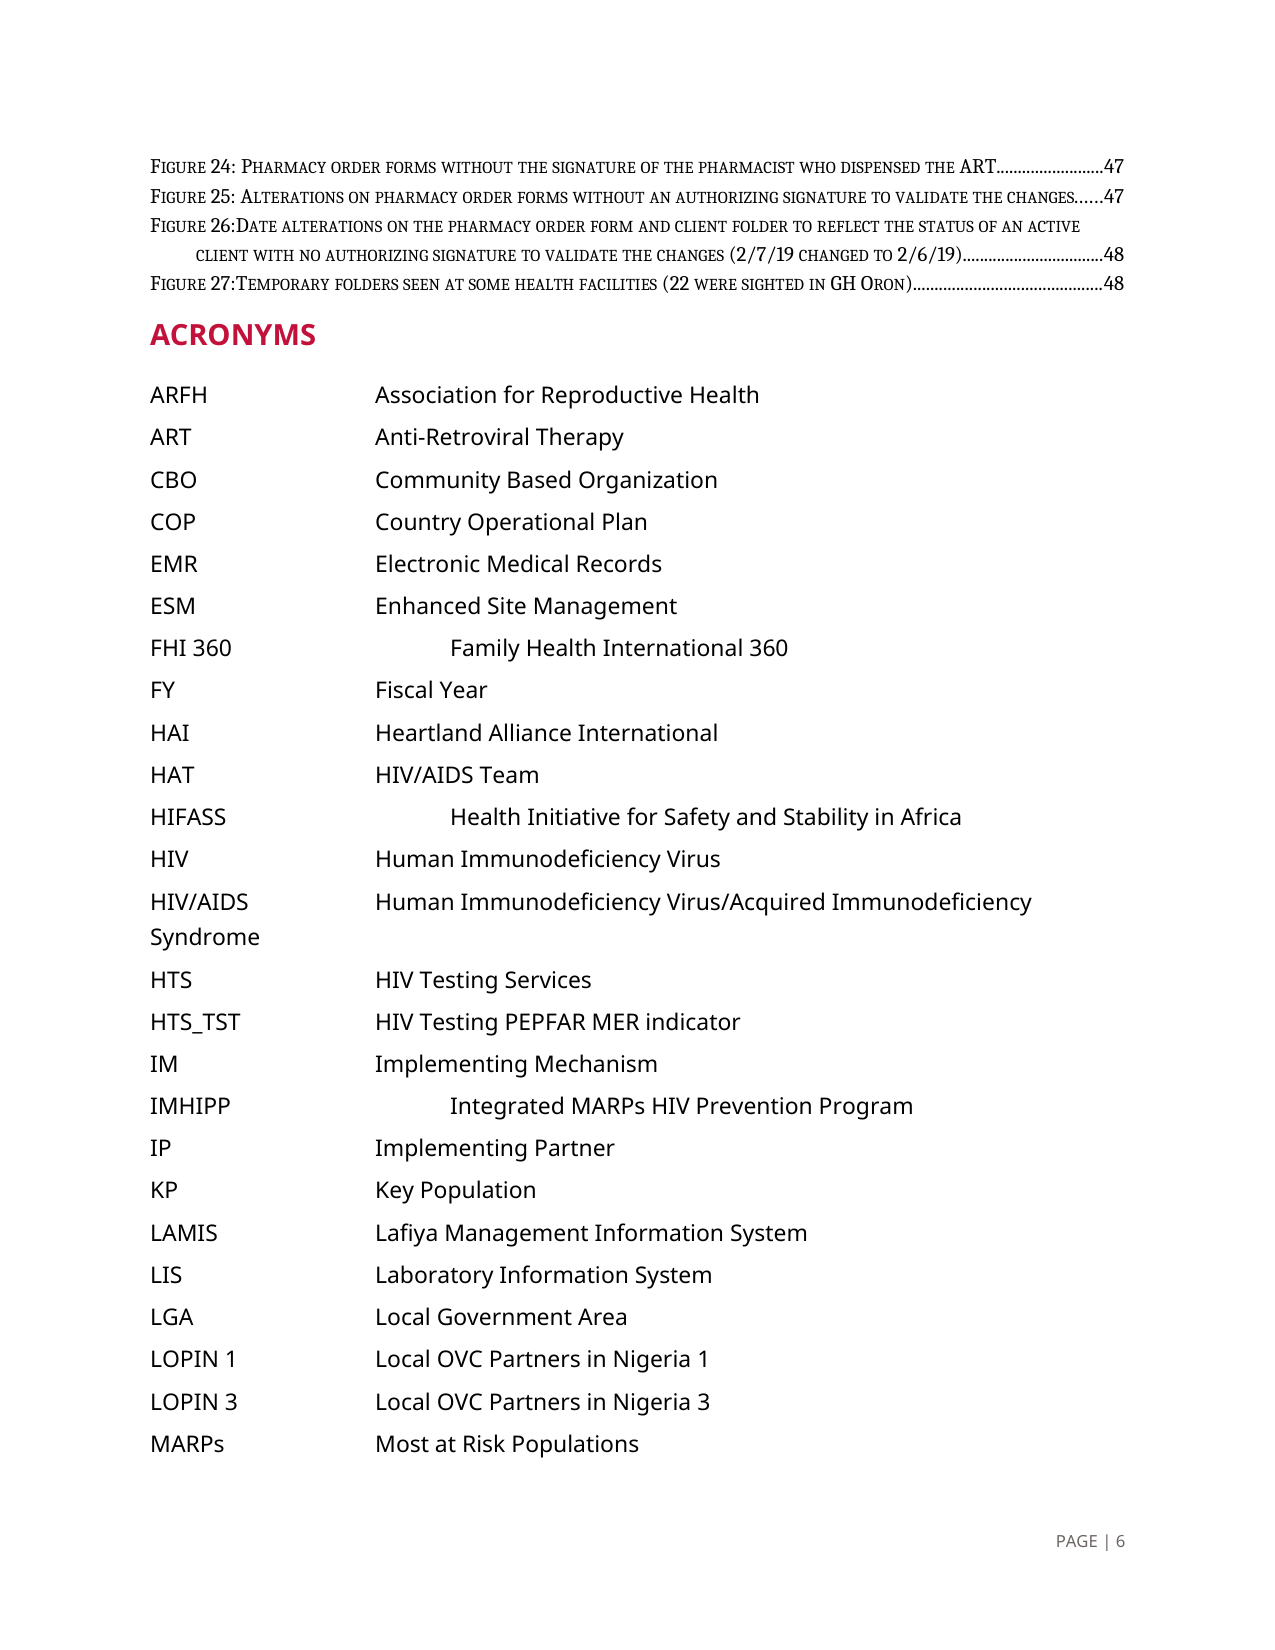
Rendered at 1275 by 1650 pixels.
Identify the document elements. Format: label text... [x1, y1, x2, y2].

text FY Fiscal Year [150, 674, 1125, 706]
text CBO Community Based Organization [150, 463, 1125, 495]
text IP Implementing Partner [150, 1132, 1125, 1163]
text Figure 24: Pharmacy order forms without the signature of the pharmacist who dispensed the ART 47 [150, 150, 1125, 179]
text EMR Electronic Medical Records [150, 548, 1125, 579]
text KP Key Population [150, 1174, 1125, 1206]
text LOPIN 1 Local OVC Partners in Nigeria 1 [150, 1343, 1125, 1374]
text HIFASS Health Initiative for Safety and Stability in Africa [150, 801, 1125, 832]
text HAI Heartland Alliance International [150, 717, 1125, 748]
text Figure 26:Date alterations on the pharmacy order form and client folder to reflect the status of an active client with no authorizing signature to validate the changes (2/7/19 changed to 2/6/19) 48 [150, 208, 1125, 267]
text ARFH Association for Reproductive Health [150, 379, 1125, 410]
text LIS Laboratory Information System [150, 1259, 1125, 1290]
text HIV/AIDS Human Immunodeficiency Virus/Acquired Immunodeficiency Syndrome [150, 885, 1125, 953]
text HIV Human Immunodeficiency Virus [150, 843, 1125, 874]
text ESM Enhanced Site Management [150, 590, 1125, 621]
text ART Anti-Retroviral Therapy [150, 421, 1125, 453]
text HAT HIV/AIDS Team [150, 759, 1125, 790]
text MARPs Most at Risk Populations [150, 1428, 1125, 1459]
text HTS_TST HIV Testing PEPFAR MER indicator [150, 1006, 1125, 1037]
text FHI 360 Family Health International 360 [150, 632, 1125, 663]
text IMHIPP Integrated MARPs HIV Prevention Program [150, 1090, 1125, 1121]
text HTS HIV Testing Services [150, 963, 1125, 995]
text LAMIS Lafiya Management Information System [150, 1217, 1125, 1248]
text LGA Local Government Area [150, 1301, 1125, 1332]
text Figure 27:Temporary folders seen at some health facilities (22 were sighted in GH Oron) 48 [150, 267, 1125, 296]
text LOPIN 3 Local OVC Partners in Nigeria 3 [150, 1385, 1125, 1417]
text IM Implementing Mechanism [150, 1048, 1125, 1079]
title ACRONYMS [150, 296, 1125, 354]
text Figure 25: Alterations on pharmacy order forms without an authorizing signature to validate the changes 47 [150, 179, 1125, 208]
text COP Country Operational Plan [150, 506, 1125, 537]
